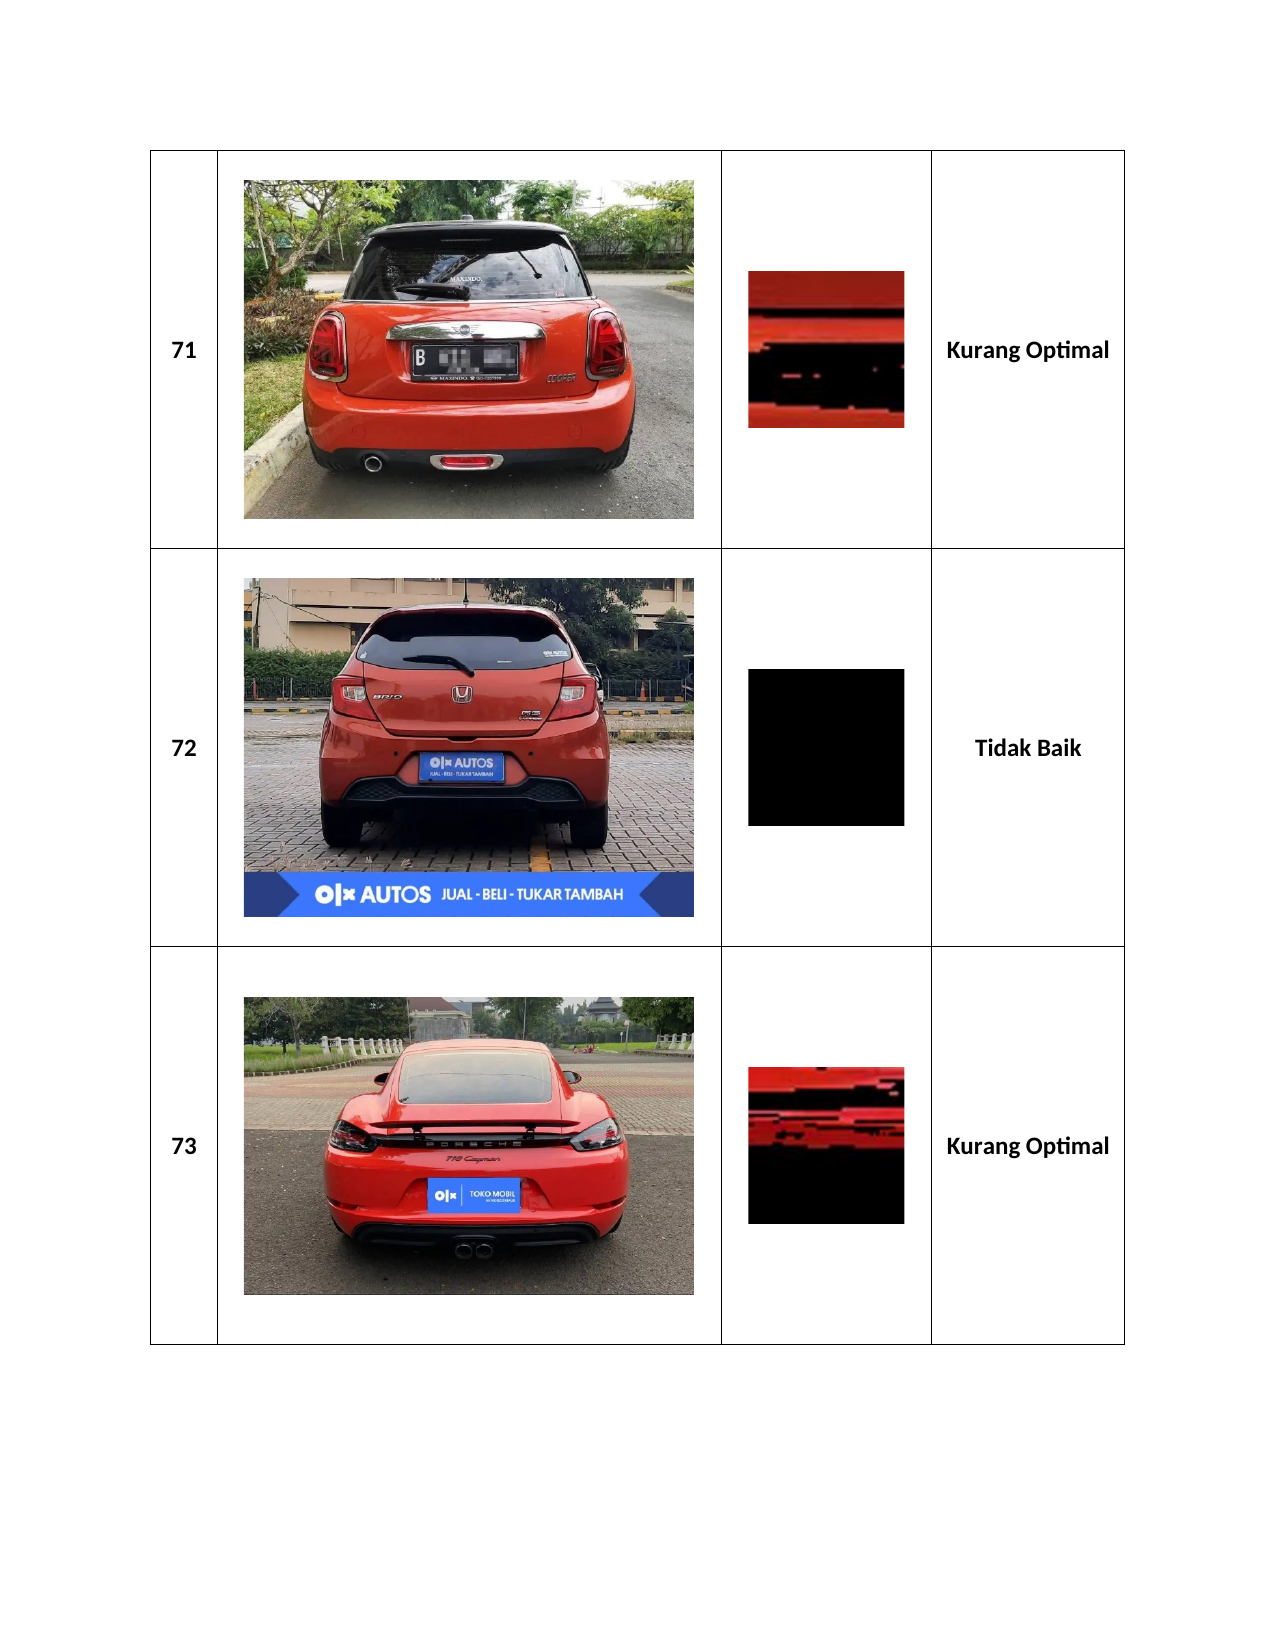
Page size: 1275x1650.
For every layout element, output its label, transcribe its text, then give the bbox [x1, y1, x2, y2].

picture [748, 669, 905, 826]
table_cell Tidak Baik [932, 549, 1124, 946]
table_cell 71 [151, 151, 217, 548]
picture [748, 271, 905, 428]
picture [748, 1067, 905, 1224]
table_cell Kurang Optimal [932, 947, 1124, 1344]
table_cell [218, 947, 721, 1344]
table_cell 73 [151, 947, 217, 1344]
table_cell [218, 151, 721, 548]
table_cell [722, 947, 931, 1344]
table_cell [218, 549, 721, 946]
table_cell Kurang Optimal [932, 151, 1124, 548]
picture [243, 180, 694, 519]
table_cell [722, 549, 931, 946]
table_cell 72 [151, 549, 217, 946]
table_cell [722, 151, 931, 548]
picture [243, 997, 694, 1295]
picture [243, 578, 694, 917]
